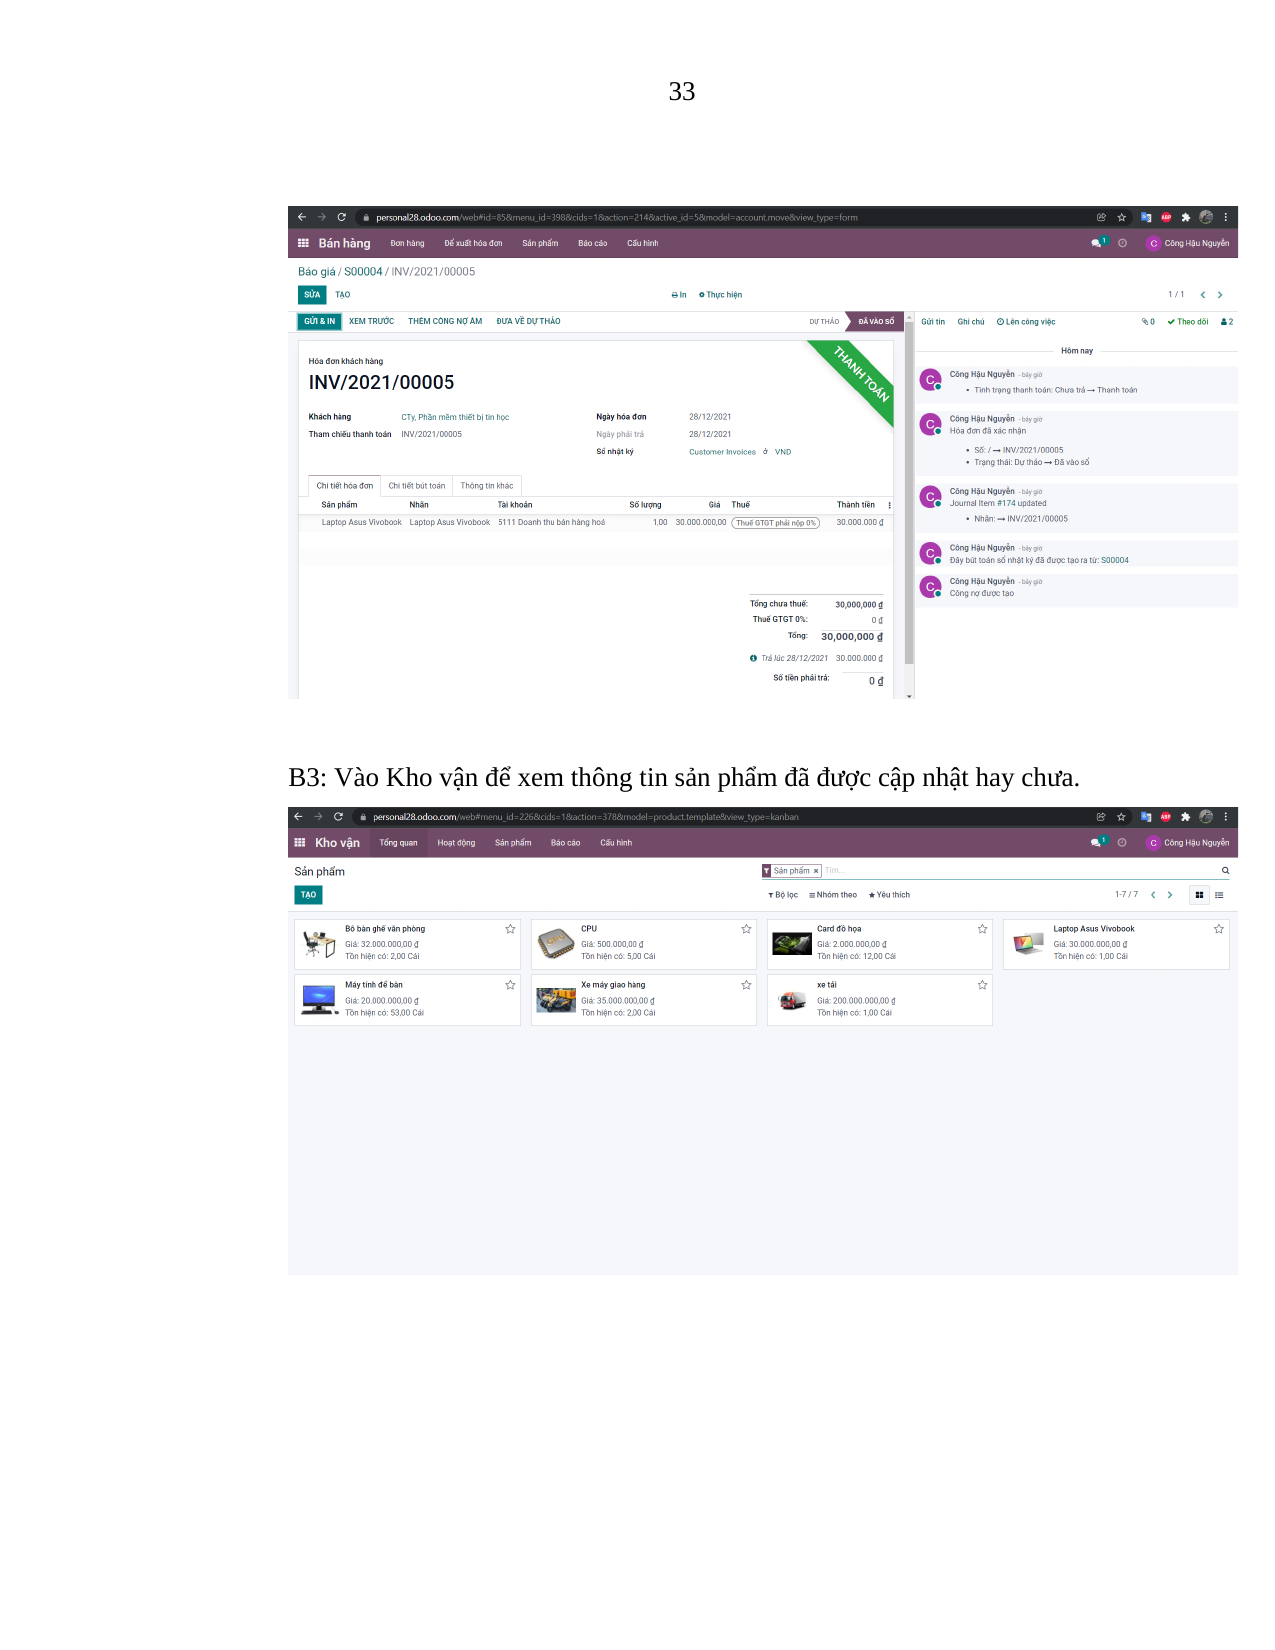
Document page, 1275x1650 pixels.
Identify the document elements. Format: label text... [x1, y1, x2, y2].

picture [288, 206, 1239, 699]
picture [288, 807, 1239, 1275]
list B3: Vào Kho vận để xem thông tin sản phẩm đã được cập nhật hay chưa. [288, 761, 1157, 792]
